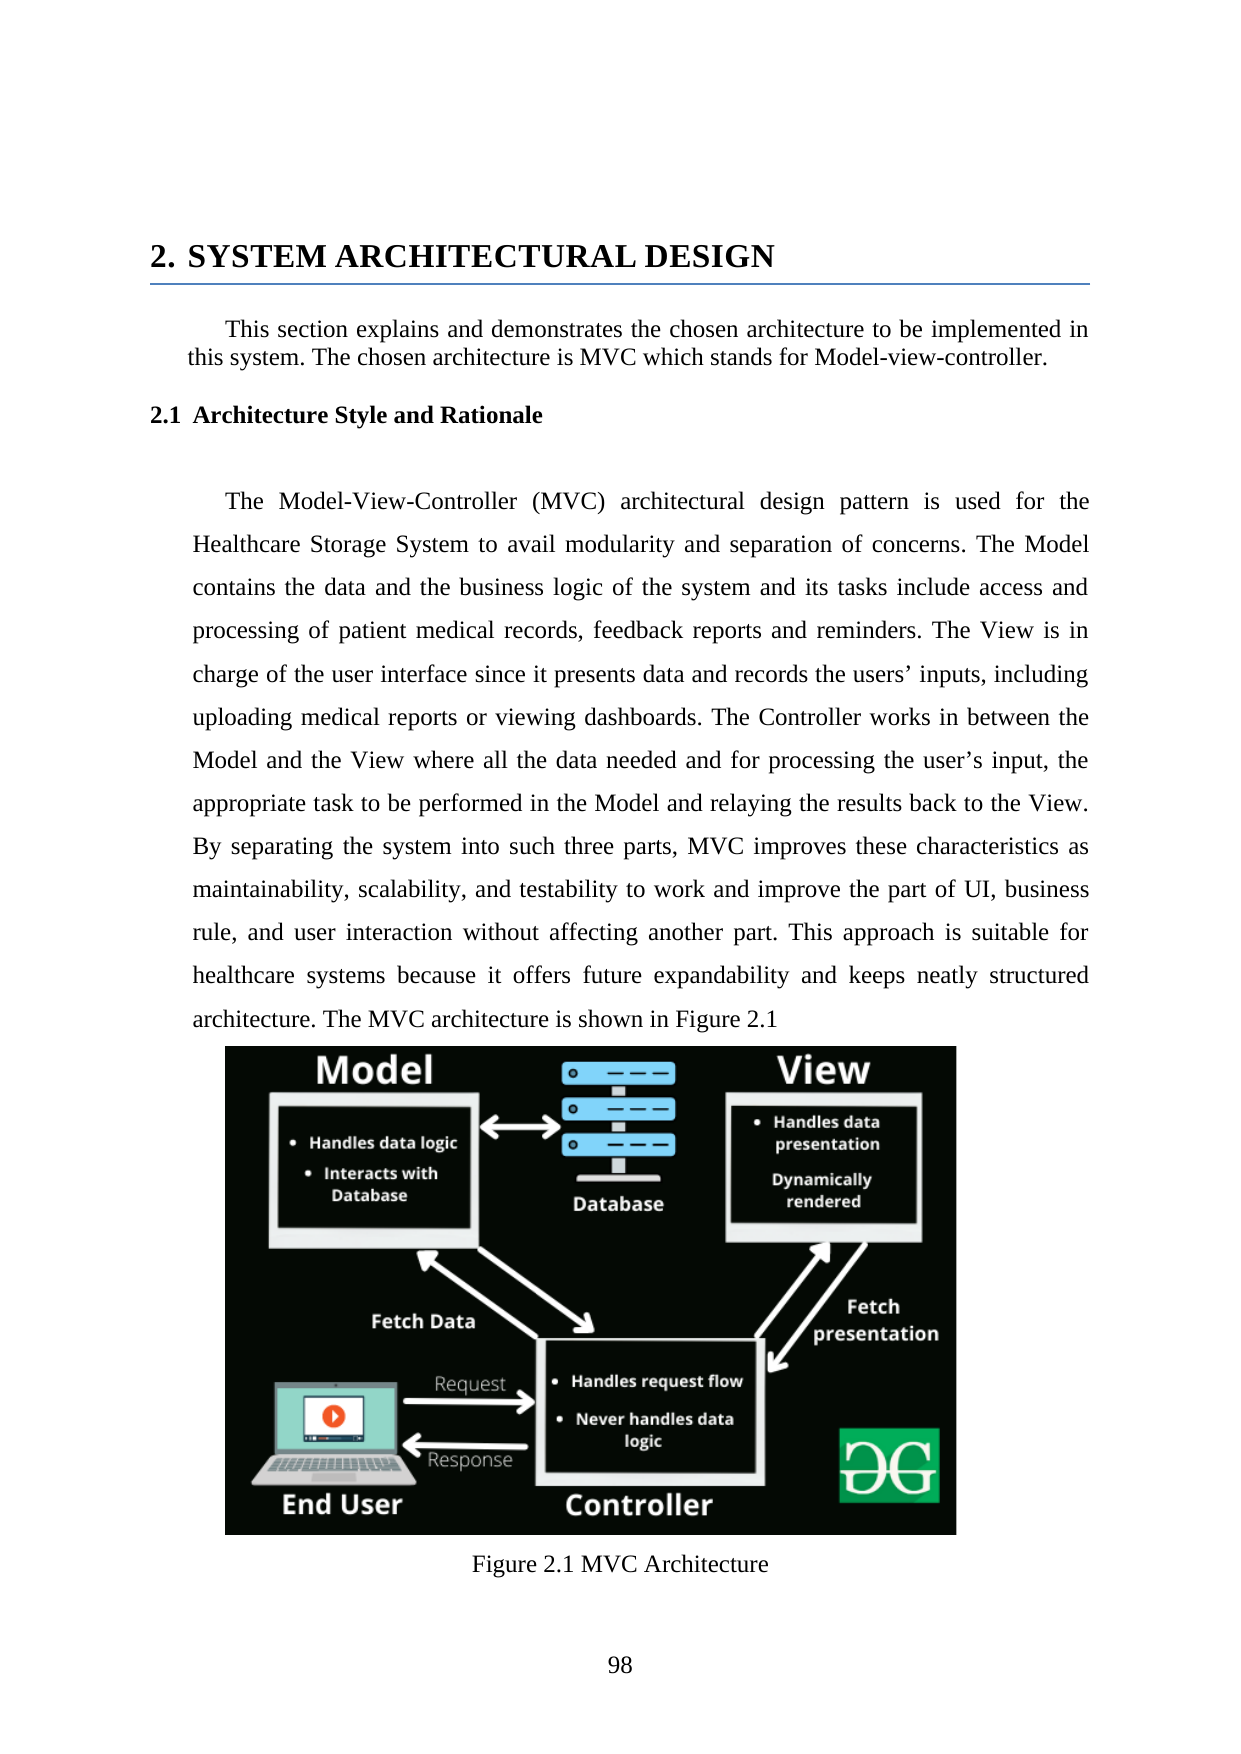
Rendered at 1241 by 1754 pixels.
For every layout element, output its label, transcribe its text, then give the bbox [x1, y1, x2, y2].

list SYSTEM ARCHITECTURAL DESIGN [150, 236, 1090, 283]
list The Model-View-Controller (MVC) architectural design pattern is used for the Healthcare Storage System to avail modularity and separation of concerns. The Model contains the data and the business logic of the system and its tasks include access and processing of patient medical records, feedback reports and reminders. The View is in charge of the user interface since it presents data and records the users’ inputs, including uploading medical reports or viewing dashboards. The Controller works in between the Model and the View where all the data needed and for processing the user’s input, the appropriate task to be performed in the Model and relaying the results back to the View. By separating the system into such three parts, MVC improves these characteristics as maintainability, scalability, and testability to work and improve the part of UI, business rule, and user interaction without affecting another part. This approach is suitable for healthcare systems because it offers future expandability and keeps neatly structured architecture. The MVC architecture is shown in Figure 2.1 [192, 486, 1090, 1032]
text This section explains and demonstrates the chosen architecture to be implemented in this system. The chosen architecture is MVC which stands for Model-view-controller. [187, 314, 1090, 371]
text Figure 2.1 MVC Architecture [150, 1549, 1090, 1577]
picture [225, 1046, 957, 1535]
list Architecture Style and Rationale [150, 400, 1090, 429]
